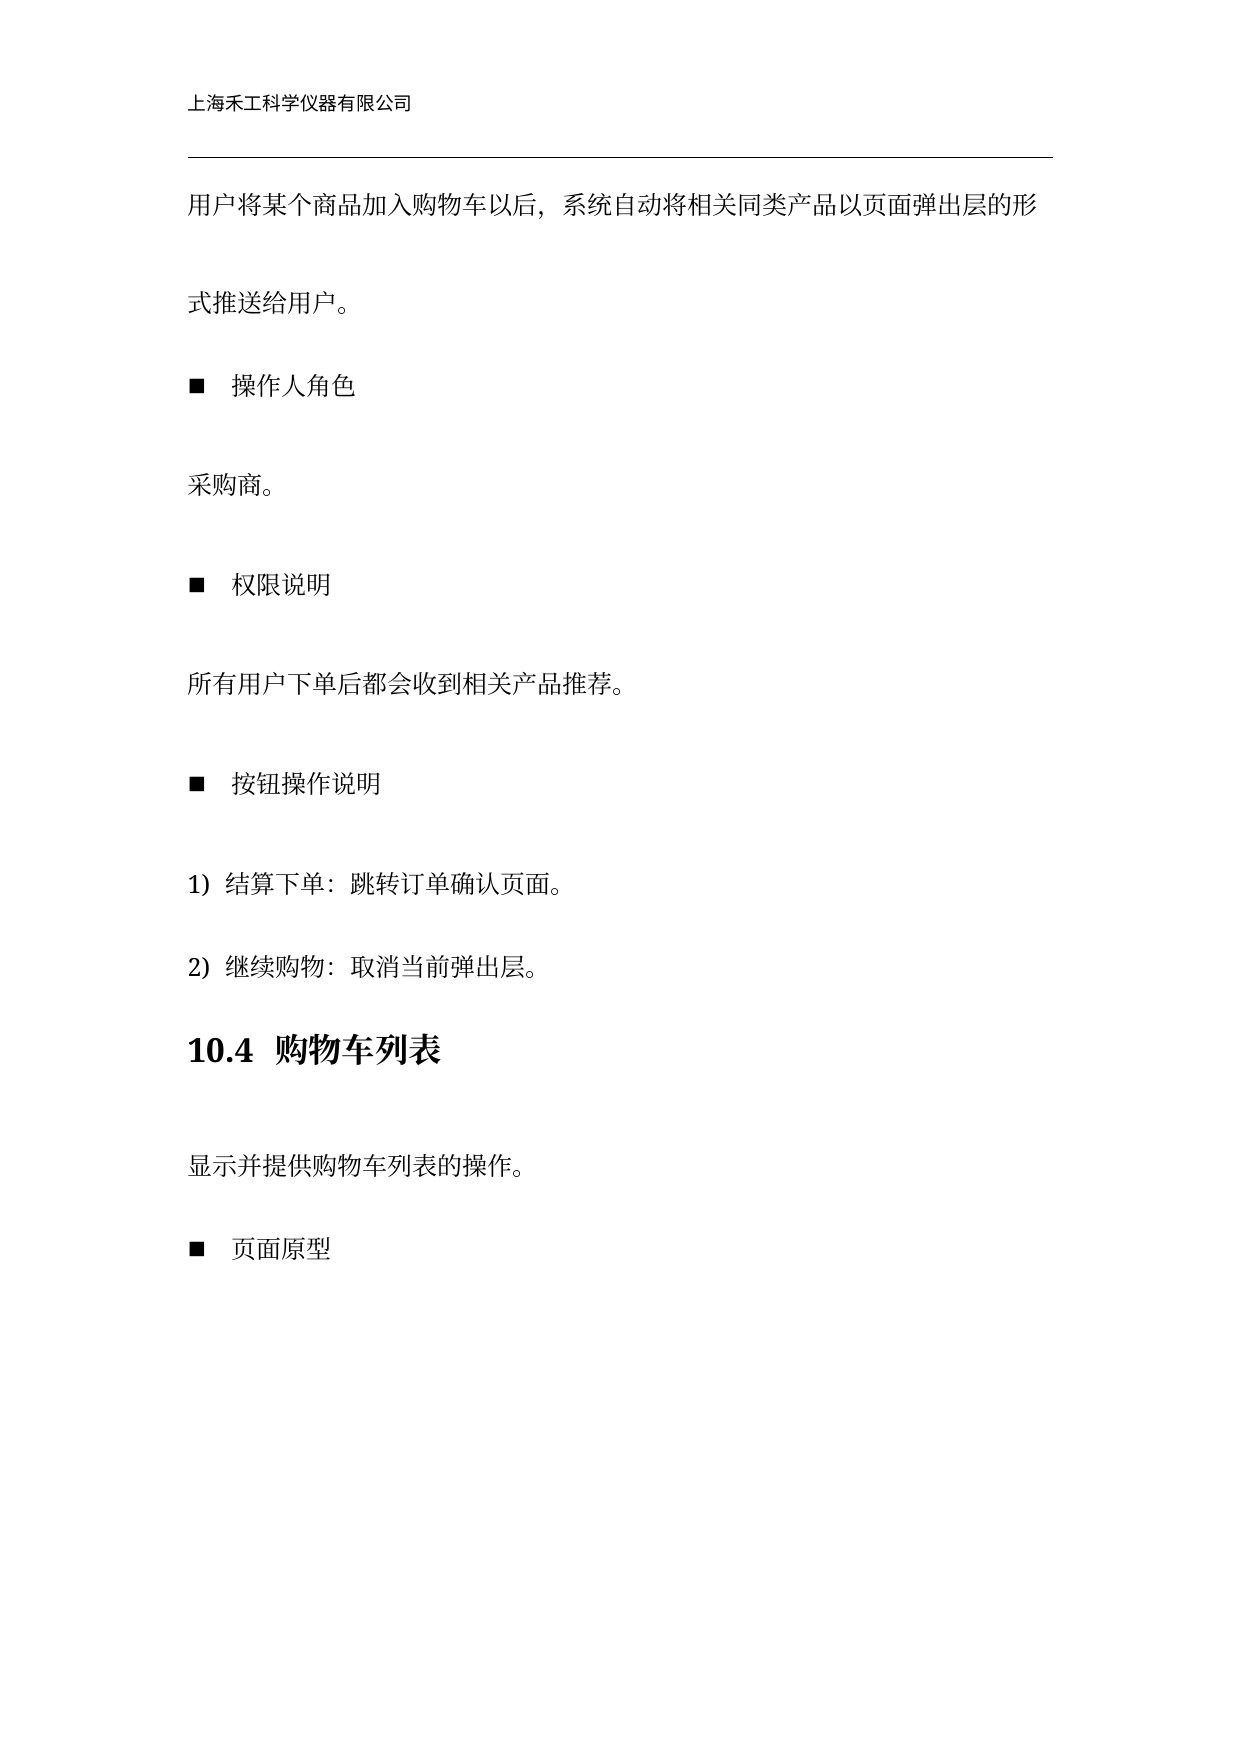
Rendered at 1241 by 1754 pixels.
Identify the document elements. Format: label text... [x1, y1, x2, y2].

text 采购商。 [187, 452, 1053, 517]
list 继续购物：取消当前弹出层。 [187, 933, 1053, 998]
subtitle 购物车列表 [187, 1016, 1053, 1081]
text 显示并提供购物车列表的操作。 [187, 1132, 1053, 1197]
list 操作人角色 [187, 352, 1053, 417]
text 所有用户下单后都会收到相关产品推荐。 [187, 651, 1053, 716]
list 结算下单：跳转订单确认页面。 [187, 850, 1053, 915]
list 权限说明 [187, 551, 1053, 616]
text 用户将某个商品加入购物车以后，系统自动将相关同类产品以页面弹出层的形式推送给用户。 [187, 172, 1053, 334]
list 页面原型 [187, 1215, 1053, 1280]
list 按钮操作说明 [187, 750, 1053, 815]
